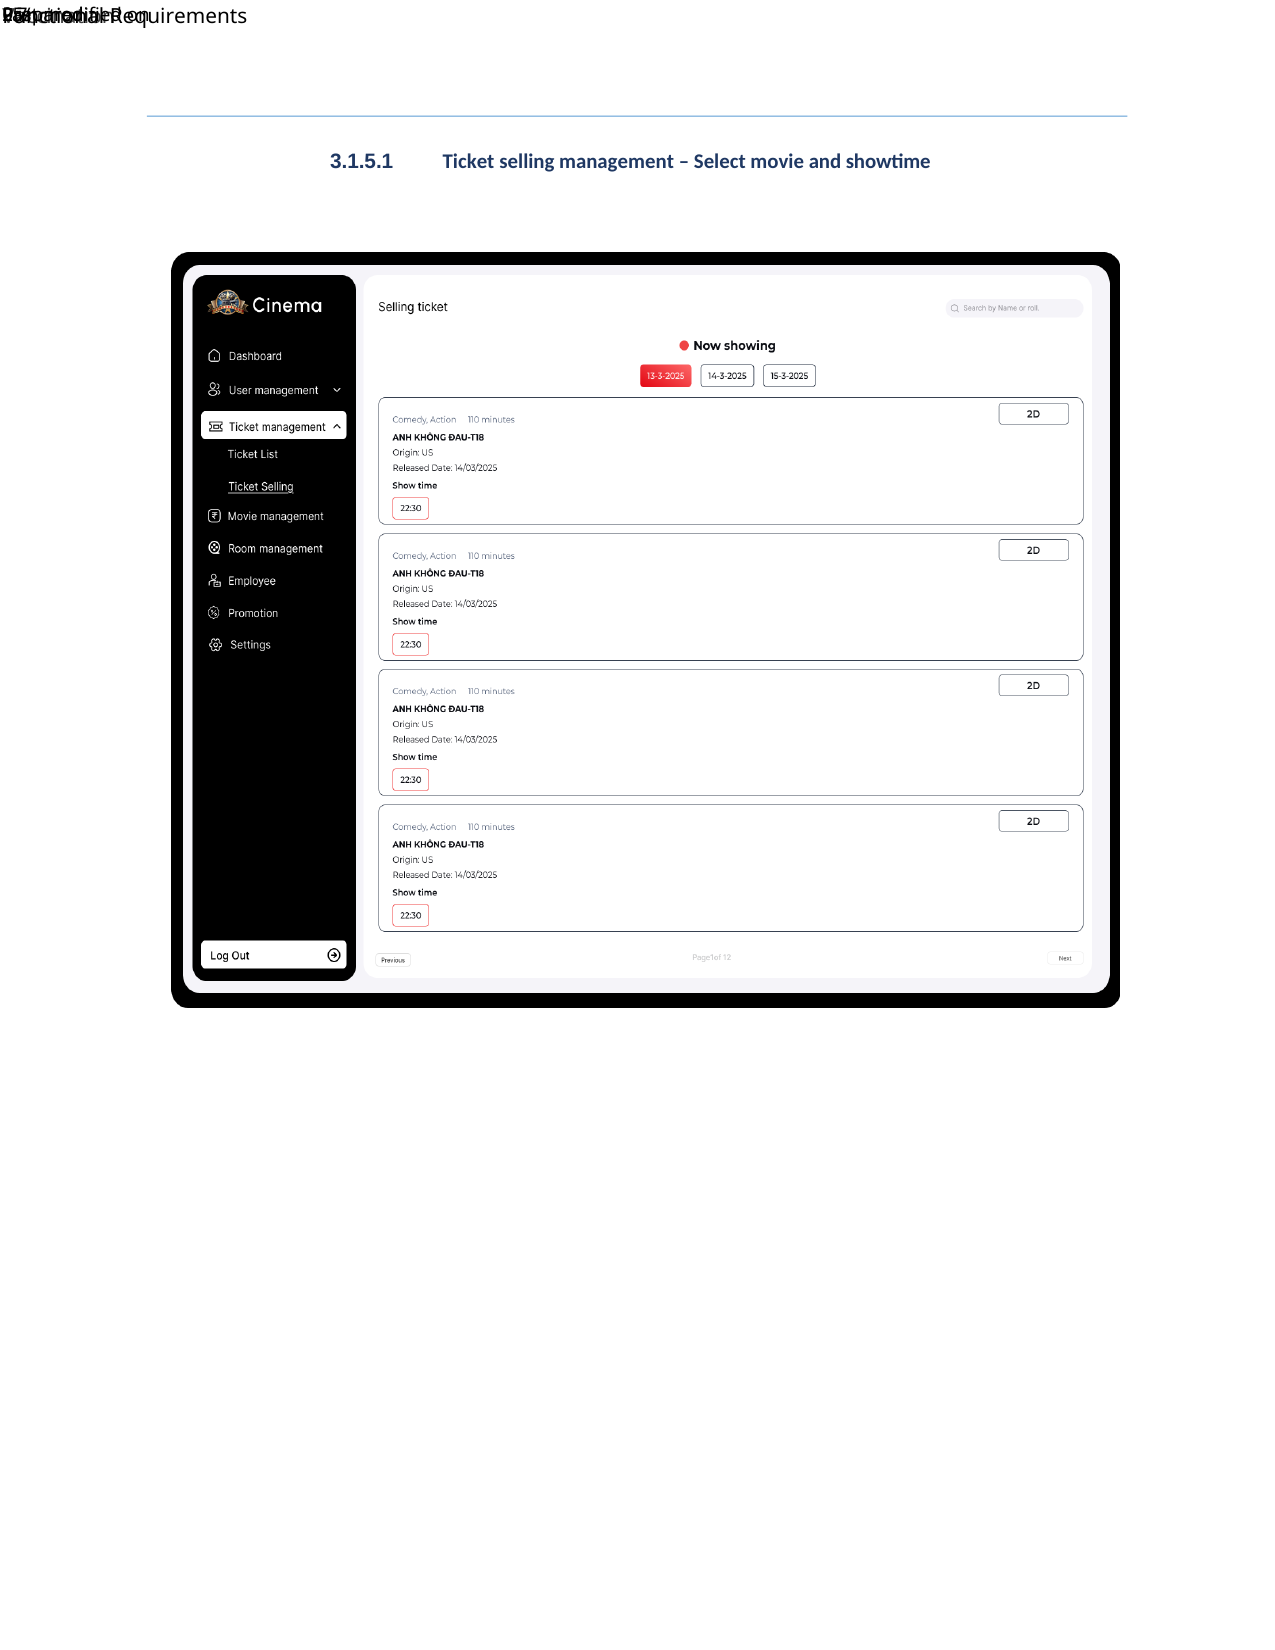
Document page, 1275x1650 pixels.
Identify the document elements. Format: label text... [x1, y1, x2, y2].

subtitle Ticket selling management – Select movie and showtime [330, 148, 1275, 174]
picture [171, 252, 1120, 1008]
